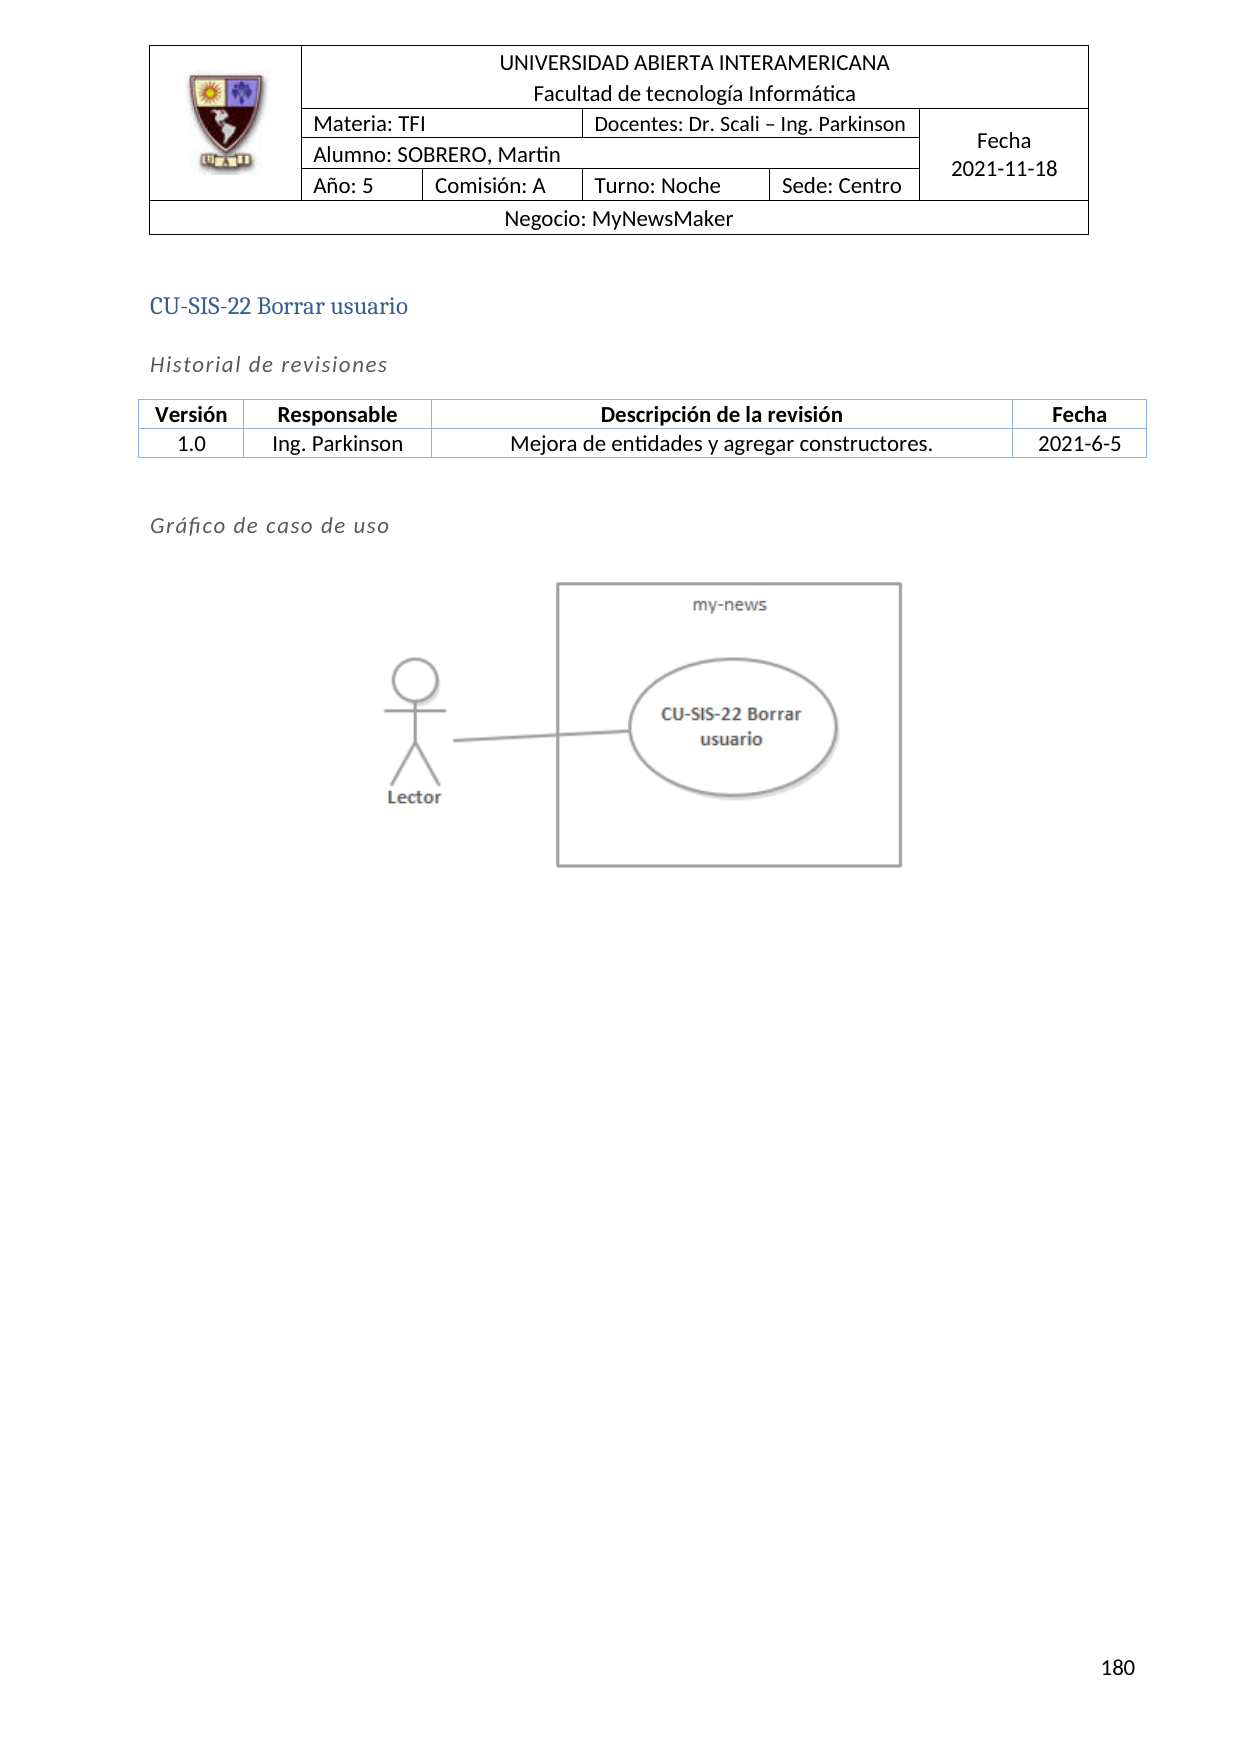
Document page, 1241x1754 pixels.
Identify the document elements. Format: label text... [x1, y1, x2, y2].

subtitle CU-SIS-22 Borrar usuario [150, 292, 1135, 321]
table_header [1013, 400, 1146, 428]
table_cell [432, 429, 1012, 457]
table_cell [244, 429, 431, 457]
picture [378, 559, 907, 871]
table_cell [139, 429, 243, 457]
subtitle Historial de revisiones [150, 350, 1135, 378]
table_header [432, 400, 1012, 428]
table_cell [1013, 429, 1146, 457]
picture [175, 67, 276, 180]
subtitle Gráfico de caso de uso [150, 511, 1135, 539]
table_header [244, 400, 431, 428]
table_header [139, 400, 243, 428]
